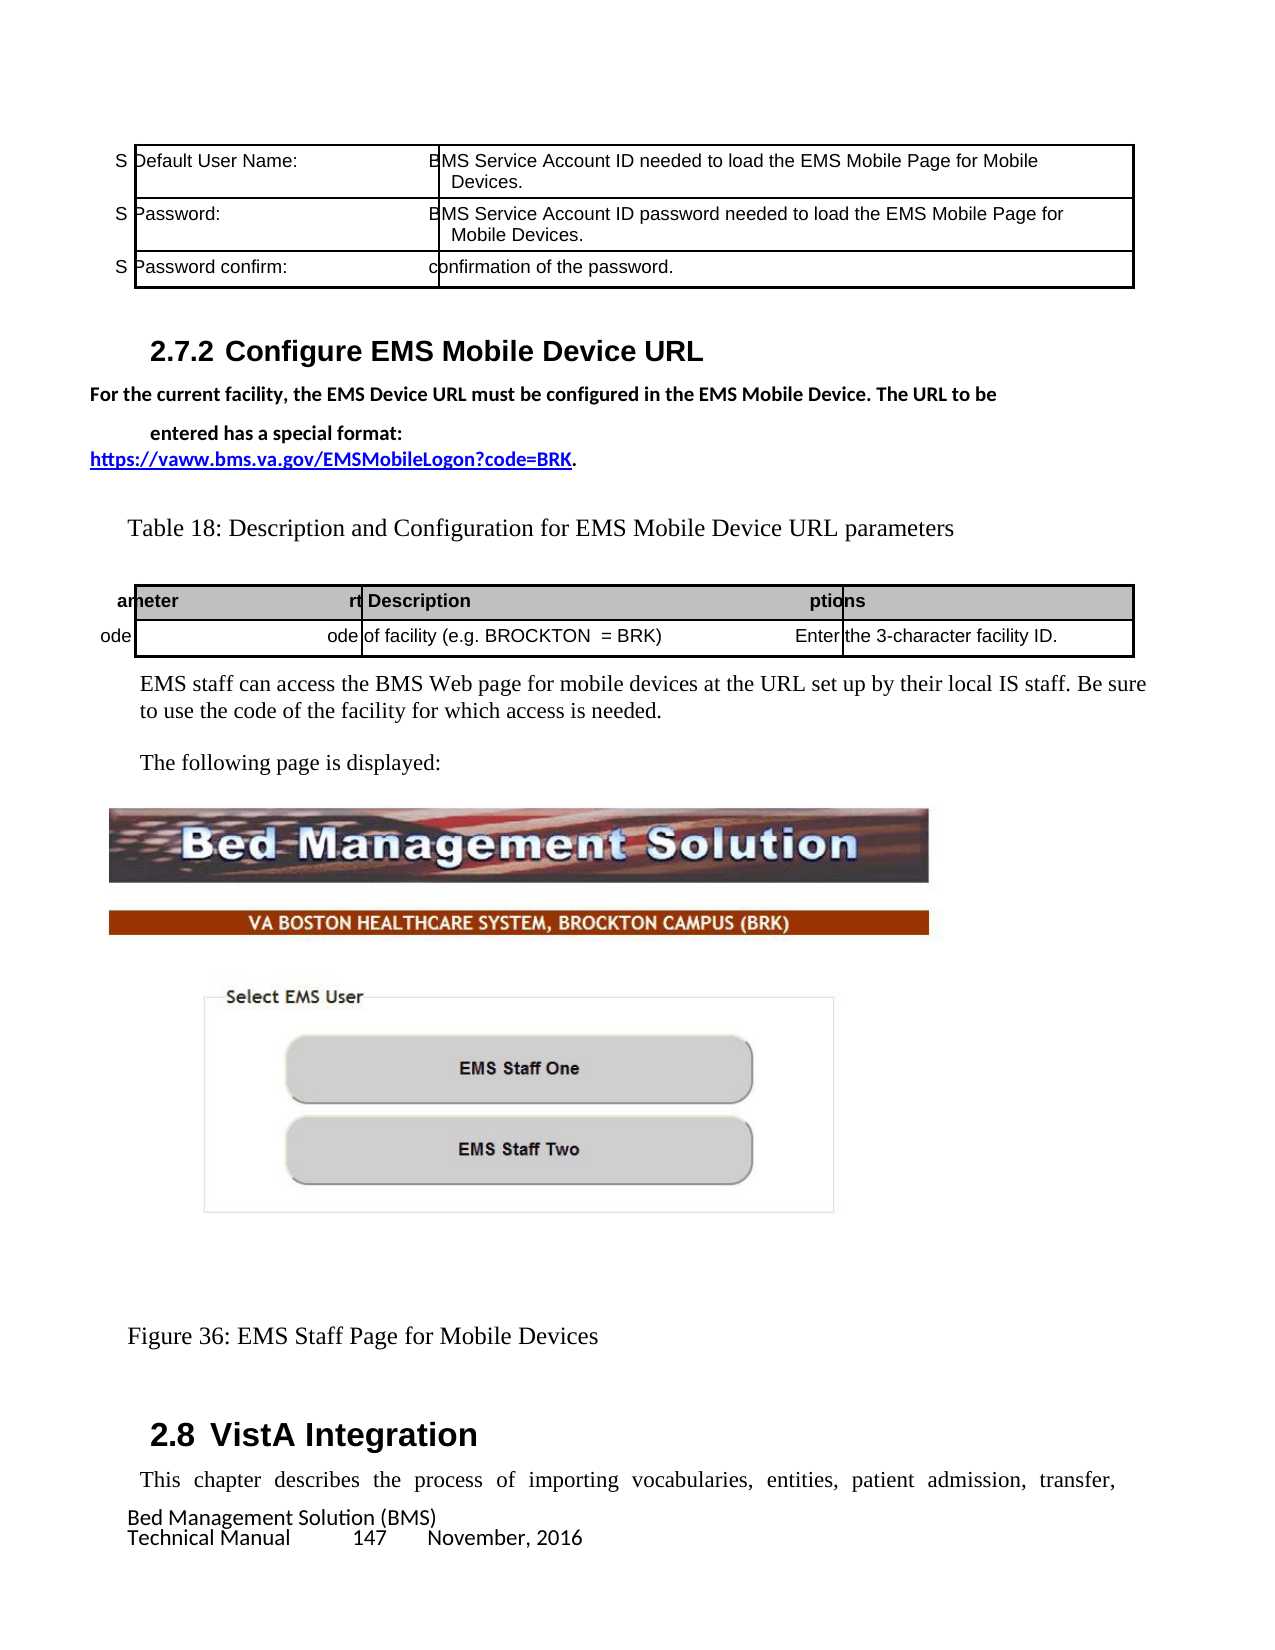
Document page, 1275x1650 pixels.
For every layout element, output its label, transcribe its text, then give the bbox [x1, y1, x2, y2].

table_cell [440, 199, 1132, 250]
text https://vaww.bms.va.gov/EMSMobileLogon?code=BRK. [90, 448, 1148, 472]
subtitle Configure EMS Mobile Device URL [150, 334, 1148, 368]
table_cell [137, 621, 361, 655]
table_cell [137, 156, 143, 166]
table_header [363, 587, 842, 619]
text For the current facility, the EMS Device URL must be configured in the EMS Mobile Device. The URL to be entered has a special format: [90, 370, 1013, 448]
text EMS staff can access the BMS Web page for mobile devices at the URL set up by their local IS staff. Be sure to use the code of the facility for which access is needed. [139, 670, 1148, 723]
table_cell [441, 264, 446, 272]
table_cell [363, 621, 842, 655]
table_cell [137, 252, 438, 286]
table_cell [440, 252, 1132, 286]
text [139, 1466, 1148, 1493]
subtitle VistA Integration [150, 1415, 1148, 1453]
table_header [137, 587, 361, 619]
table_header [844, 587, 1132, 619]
text The following page is displayed: [139, 749, 1148, 776]
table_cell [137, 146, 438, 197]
text Figure : EMS Staff Page for Mobile Devices [127, 1321, 1148, 1349]
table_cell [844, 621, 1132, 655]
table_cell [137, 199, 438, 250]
text Table : Description and Configuration for EMS Mobile Device URL parameters [127, 513, 1148, 542]
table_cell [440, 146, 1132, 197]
picture [92, 788, 945, 1280]
